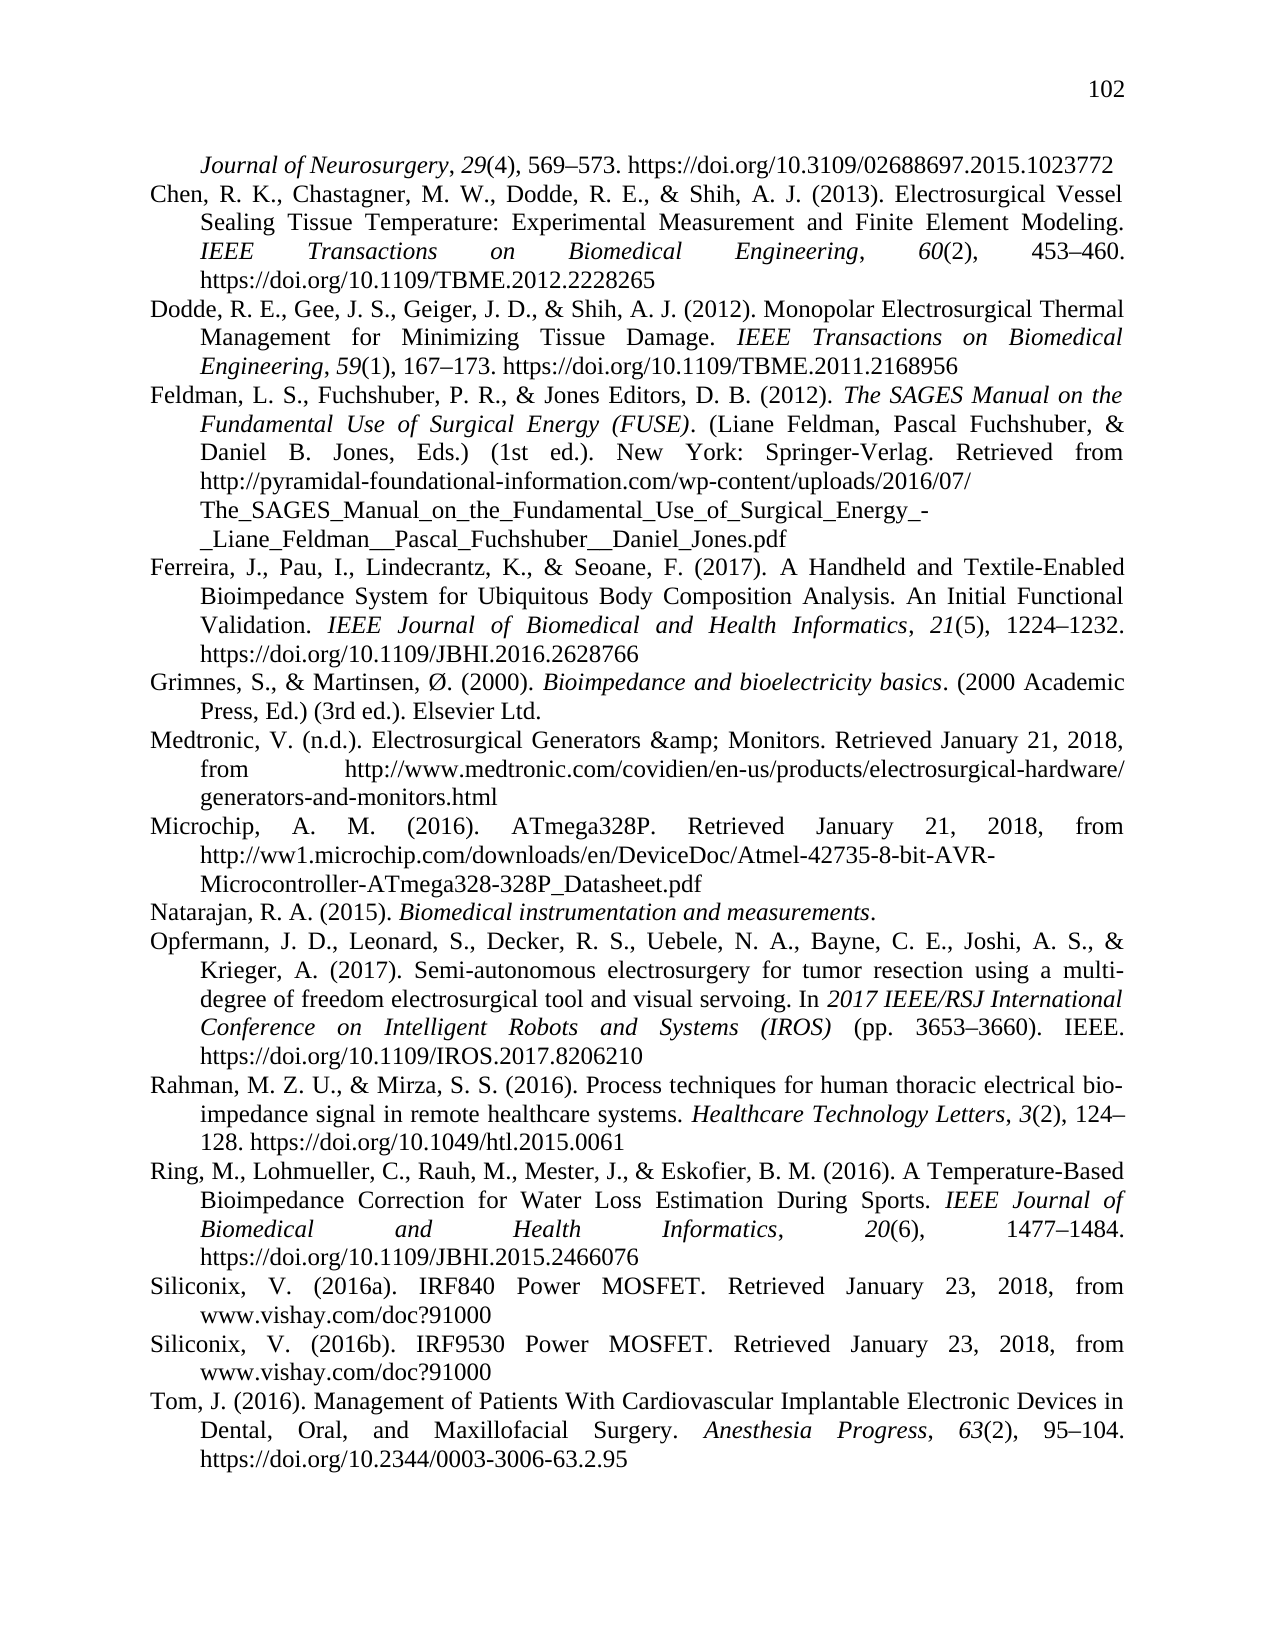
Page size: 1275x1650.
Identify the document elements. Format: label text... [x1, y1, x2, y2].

text Grimnes, S., & Martinsen, Ø. (2000). Bioimpedance and bioelectricity basics. (2000 Academic Press, Ed.) (3rd ed.). Elsevier Ltd. [150, 667, 1125, 725]
text Opfermann, J. D., Leonard, S., Decker, R. S., Uebele, N. A., Bayne, C. E., Joshi, A. S., & Krieger, A. (2017). Semi-autonomous electrosurgery for tumor resection using a multi-degree of freedom electrosurgical tool and visual servoing. In 2017 IEEE/RSJ International Conference on Intelligent Robots and Systems (IROS) (pp. 3653–3660). IEEE. https://doi.org/10.1109/IROS.2017.8206210 [150, 926, 1125, 1070]
text Ring, M., Lohmueller, C., Rauh, M., Mester, J., & Eskofier, B. M. (2016). A Temperature-Based Bioimpedance Correction for Water Loss Estimation During Sports. IEEE Journal of Biomedical and Health Informatics, 20(6), 1477–1484. https://doi.org/10.1109/JBHI.2015.2466076 [150, 1156, 1125, 1271]
text Rahman, M. Z. U., & Mirza, S. S. (2016). Process techniques for human thoracic electrical bio-impedance signal in remote healthcare systems. Healthcare Technology Letters, 3(2), 124–128. https://doi.org/10.1049/htl.2015.0061 [150, 1070, 1125, 1156]
text Microchip, A. M. (2016). ATmega328P. Retrieved January 21, 2018, from http://ww1.microchip.com/downloads/en/DeviceDoc/Atmel-42735-8-bit-AVR-Microcontroller-ATmega328-328P_Datasheet.pdf [150, 811, 1125, 897]
text Siliconix, V. (2016a). IRF840 Power MOSFET. Retrieved January 23, 2018, from www.vishay.com/doc?91000 [150, 1271, 1125, 1329]
text Dodde, R. E., Gee, J. S., Geiger, J. D., & Shih, A. J. (2012). Monopolar Electrosurgical Thermal Management for Minimizing Tissue Damage. IEEE Transactions on Biomedical Engineering, 59(1), 167–173. https://doi.org/10.1109/TBME.2011.2168956 [150, 294, 1125, 380]
text Chen, R. K., Chastagner, M. W., Dodde, R. E., & Shih, A. J. (2013). Electrosurgical Vessel Sealing Tissue Temperature: Experimental Measurement and Finite Element Modeling. IEEE Transactions on Biomedical Engineering, 60(2), 453–460. https://doi.org/10.1109/TBME.2012.2228265 [150, 179, 1125, 294]
text Siliconix, V. (2016b). IRF9530 Power MOSFET. Retrieved January 23, 2018, from www.vishay.com/doc?91000 [150, 1329, 1125, 1386]
text Medtronic, V. (n.d.). Electrosurgical Generators &amp; Monitors. Retrieved January 21, 2018, from http://www.medtronic.com/covidien/en-us/products/electrosurgical-hardware/generators-and-monitors.html [150, 725, 1125, 811]
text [150, 150, 1125, 179]
text Ferreira, J., Pau, I., Lindecrantz, K., & Seoane, F. (2017). A Handheld and Textile-Enabled Bioimpedance System for Ubiquitous Body Composition Analysis. An Initial Functional Validation. IEEE Journal of Biomedical and Health Informatics, 21(5), 1224–1232. https://doi.org/10.1109/JBHI.2016.2628766 [150, 552, 1125, 667]
text Feldman, L. S., Fuchshuber, P. R., & Jones Editors, D. B. (2012). The SAGES Manual on the Fundamental Use of Surgical Energy (FUSE). (Liane Feldman, Pascal Fuchshuber, & Daniel B. Jones, Eds.) (1st ed.). New York: Springer-Verlag. Retrieved from http://pyramidal-foundational-information.com/wp-content/uploads/2016/07/The_SAGES_Manual_on_the_Fundamental_Use_of_Surgical_Energy_-_Liane_Feldman__Pascal_Fuchshuber__Daniel_Jones.pdf [150, 380, 1125, 552]
text Natarajan, R. A. (2015). Biomedical instrumentation and measurements. [150, 897, 1125, 926]
text Tom, J. (2016). Management of Patients With Cardiovascular Implantable Electronic Devices in Dental, Oral, and Maxillofacial Surgery. Anesthesia Progress, 63(2), 95–104. https://doi.org/10.2344/0003-3006-63.2.95 [150, 1386, 1125, 1472]
